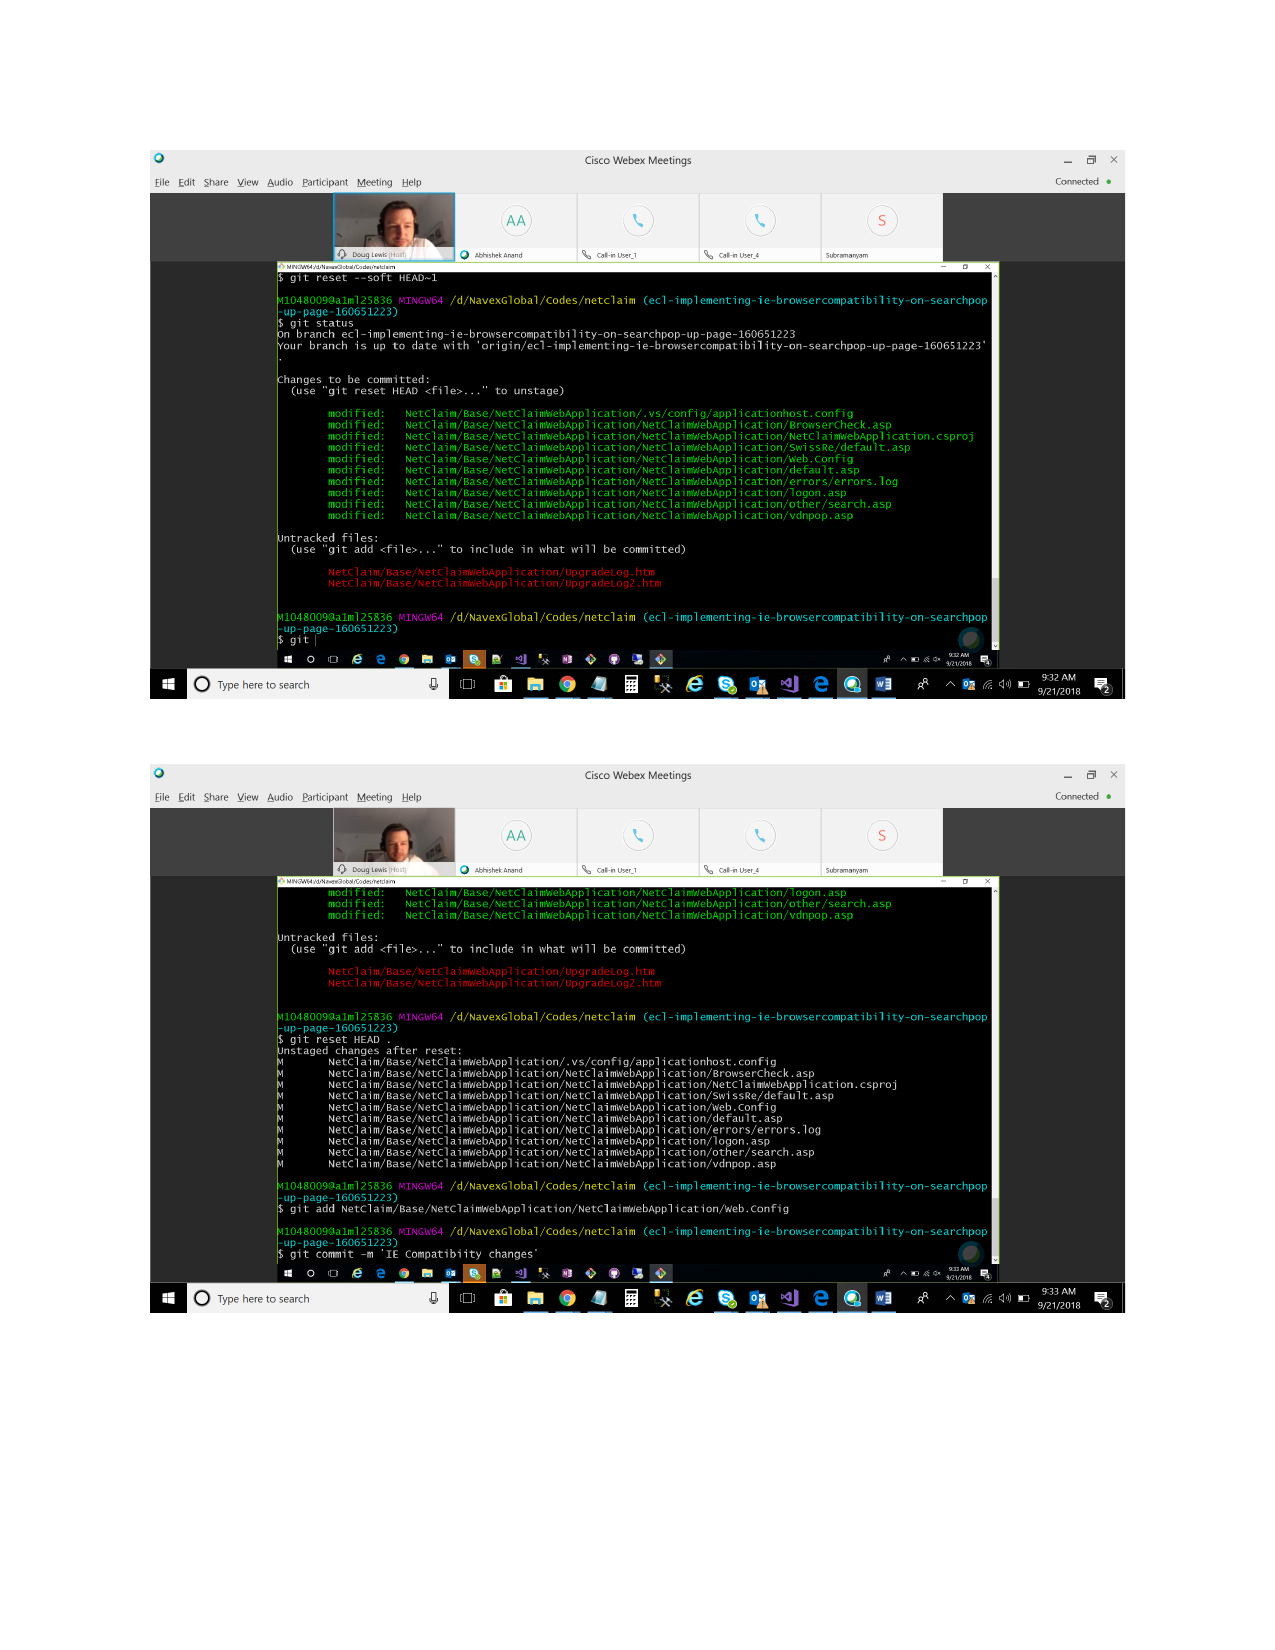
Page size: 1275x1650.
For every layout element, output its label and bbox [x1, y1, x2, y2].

picture [150, 150, 1125, 699]
picture [150, 764, 1125, 1313]
